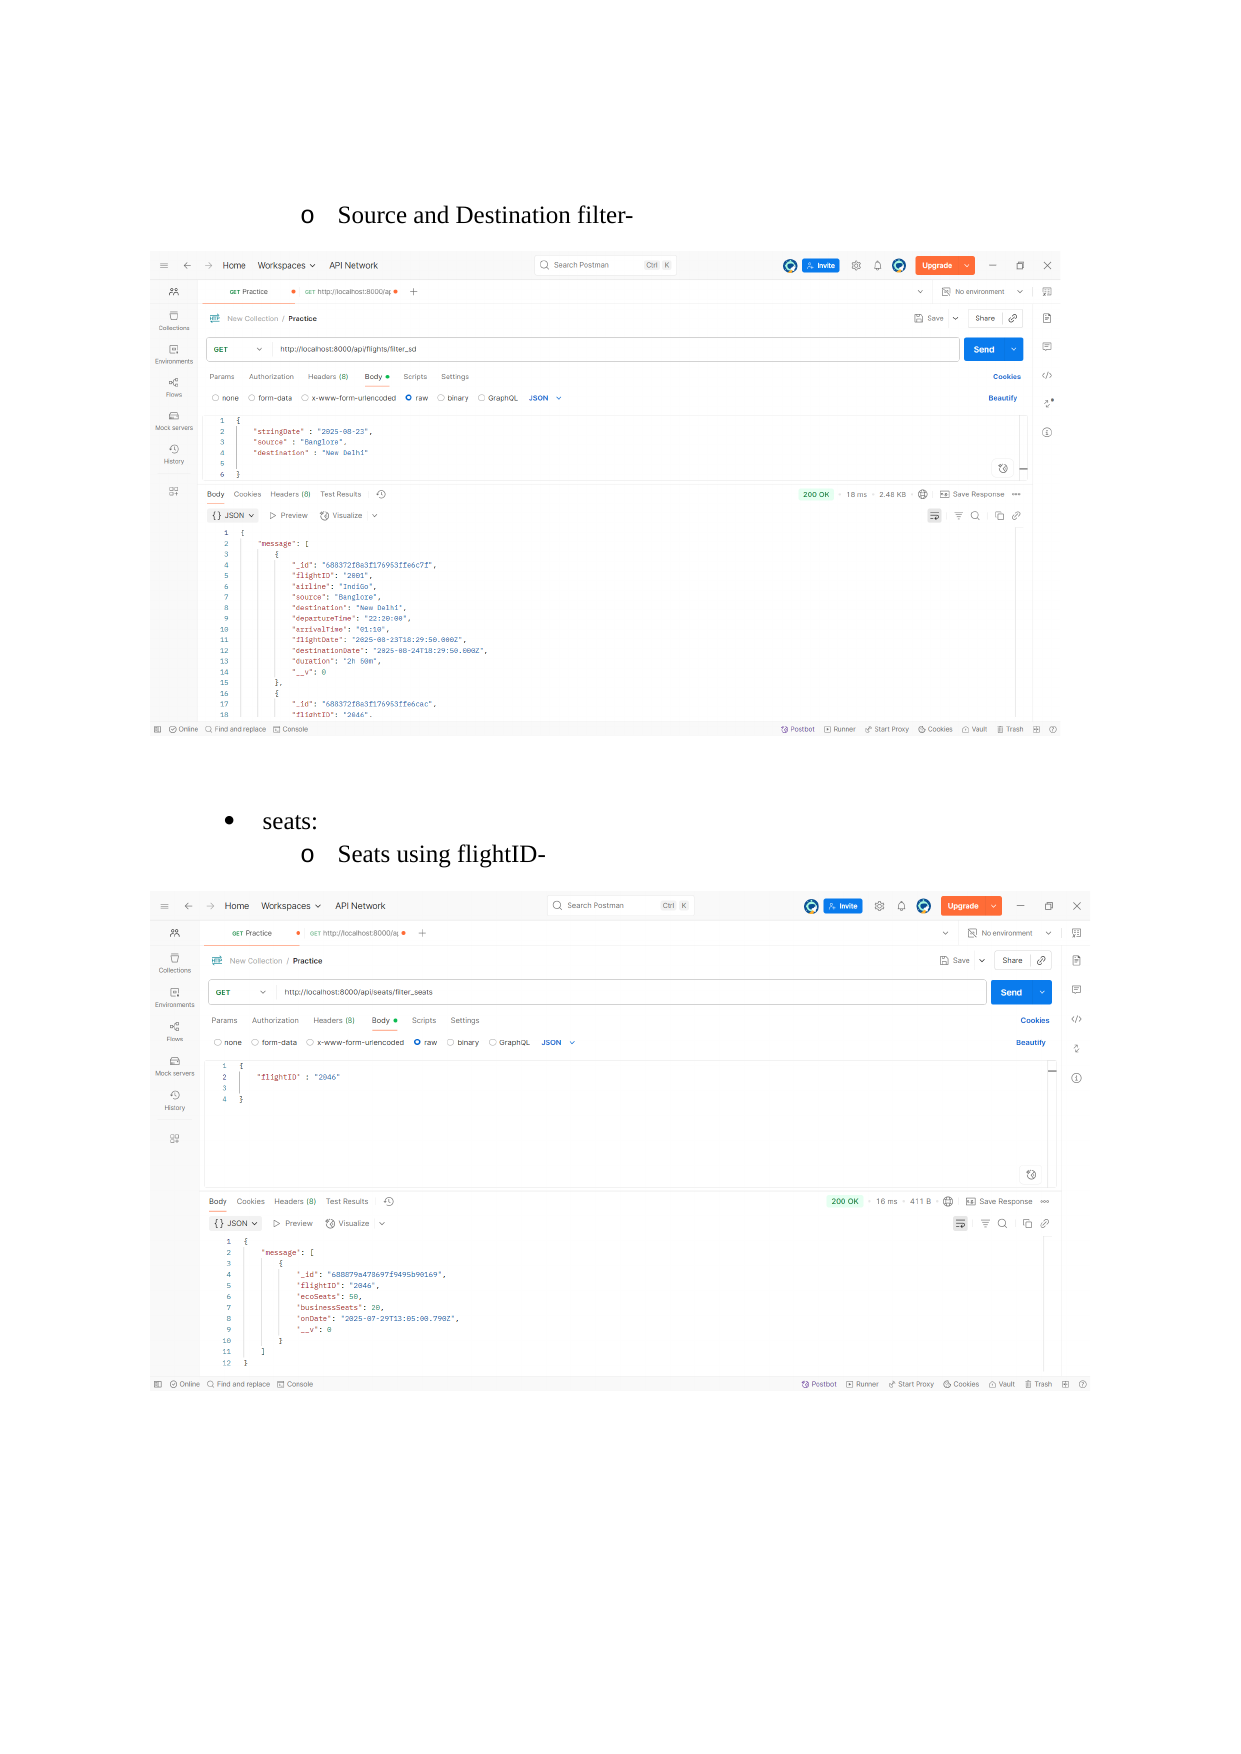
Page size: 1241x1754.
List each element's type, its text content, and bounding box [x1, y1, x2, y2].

list Source and Destination filter- [300, 200, 1090, 231]
picture [150, 251, 1061, 736]
list Seats using flightID- [300, 839, 1090, 870]
picture [150, 891, 1091, 1391]
list seats: [225, 806, 1090, 835]
